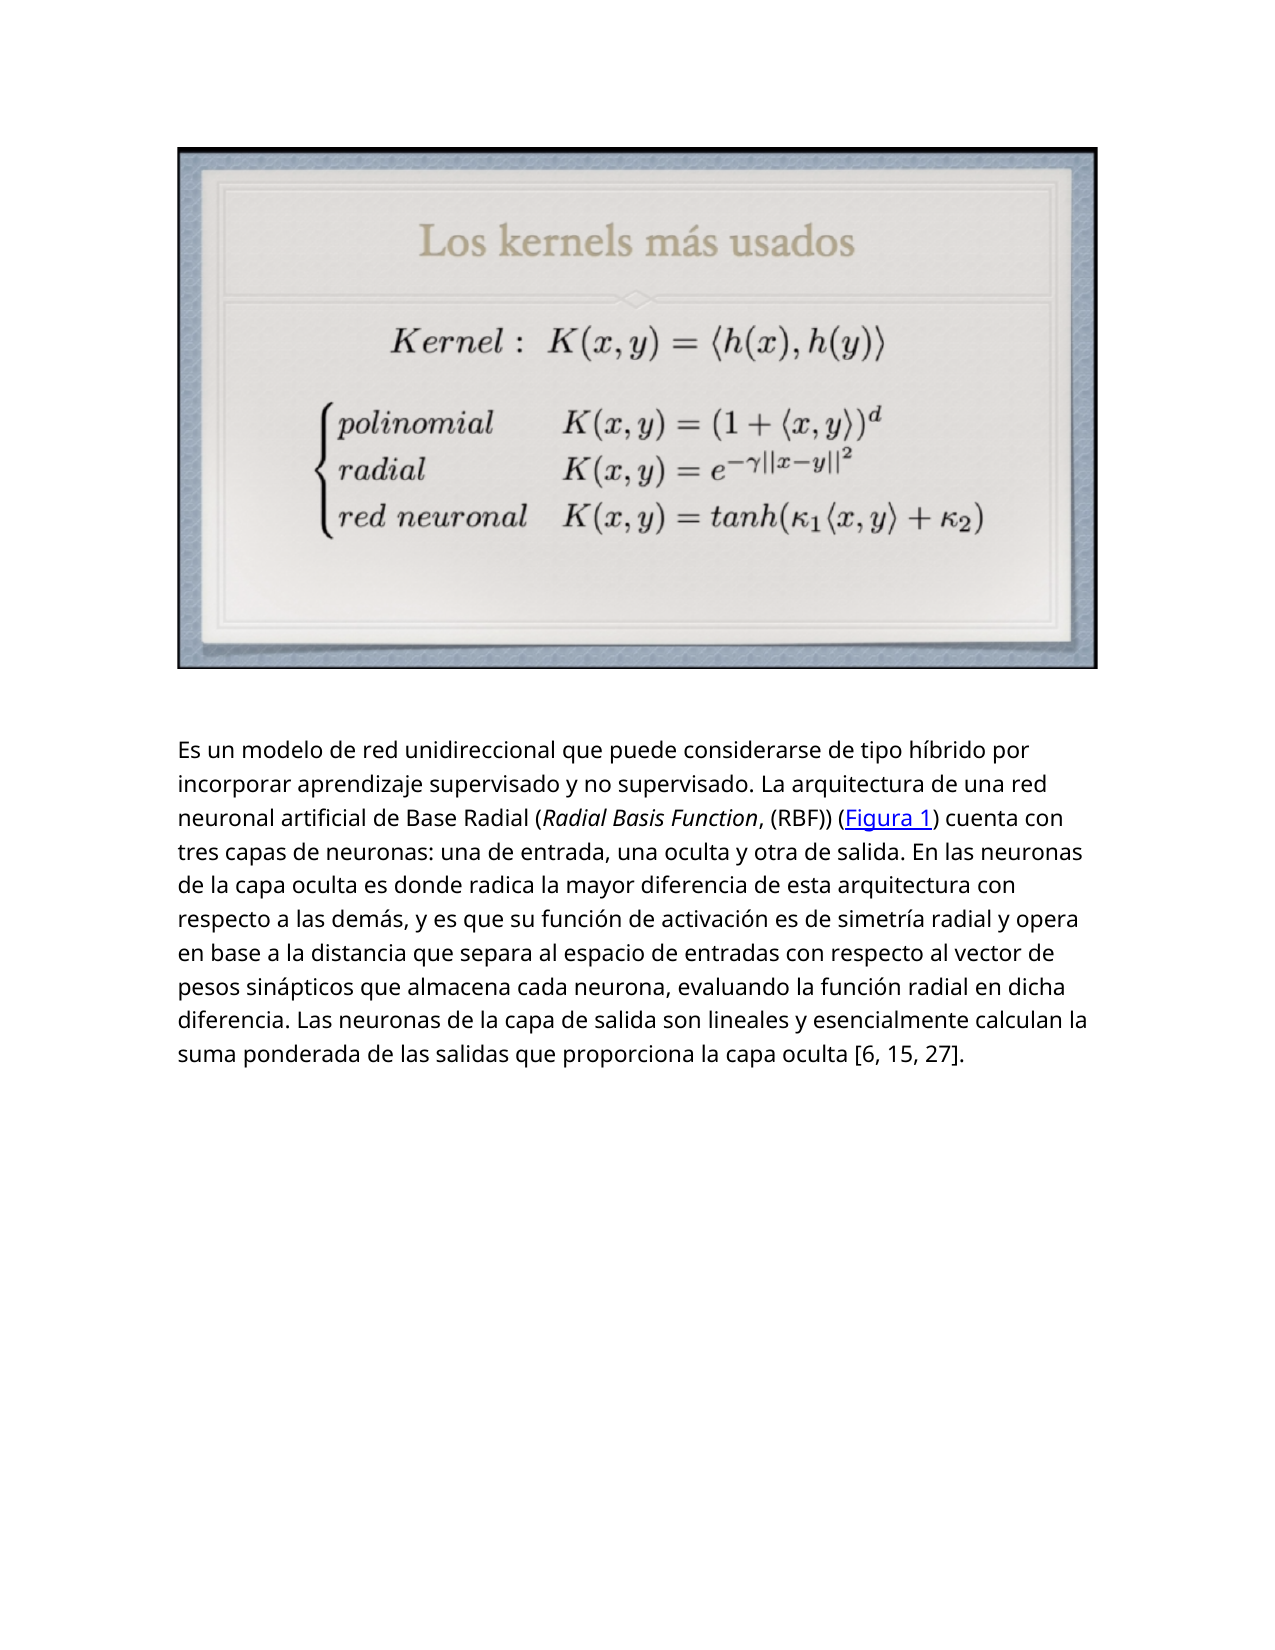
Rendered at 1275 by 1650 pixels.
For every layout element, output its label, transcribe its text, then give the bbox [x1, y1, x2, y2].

text Es un modelo de red unidireccional que puede considerarse de tipo híbrido por incorporar aprendizaje supervisado y no supervisado. La arquitectura de una red neuronal artificial de Base Radial (Radial Basis Function, (RBF)) (Figura 1) cuenta con tres capas de neuronas: una de entrada, una oculta y otra de salida. En las neuronas de la capa oculta es donde radica la mayor diferencia de esta arquitectura con respecto a las demás, y es que su función de activación es de simetría radial y opera en base a la distancia que separa al espacio de entradas con respecto al vector de pesos sinápticos que almacena cada neurona, evaluando la función radial en dicha diferencia. Las neuronas de la capa de salida son lineales y esencialmente calculan la suma ponderada de las salidas que proporciona la capa oculta [6, 15, 27]. [177, 734, 1098, 1069]
picture [177, 147, 1098, 669]
